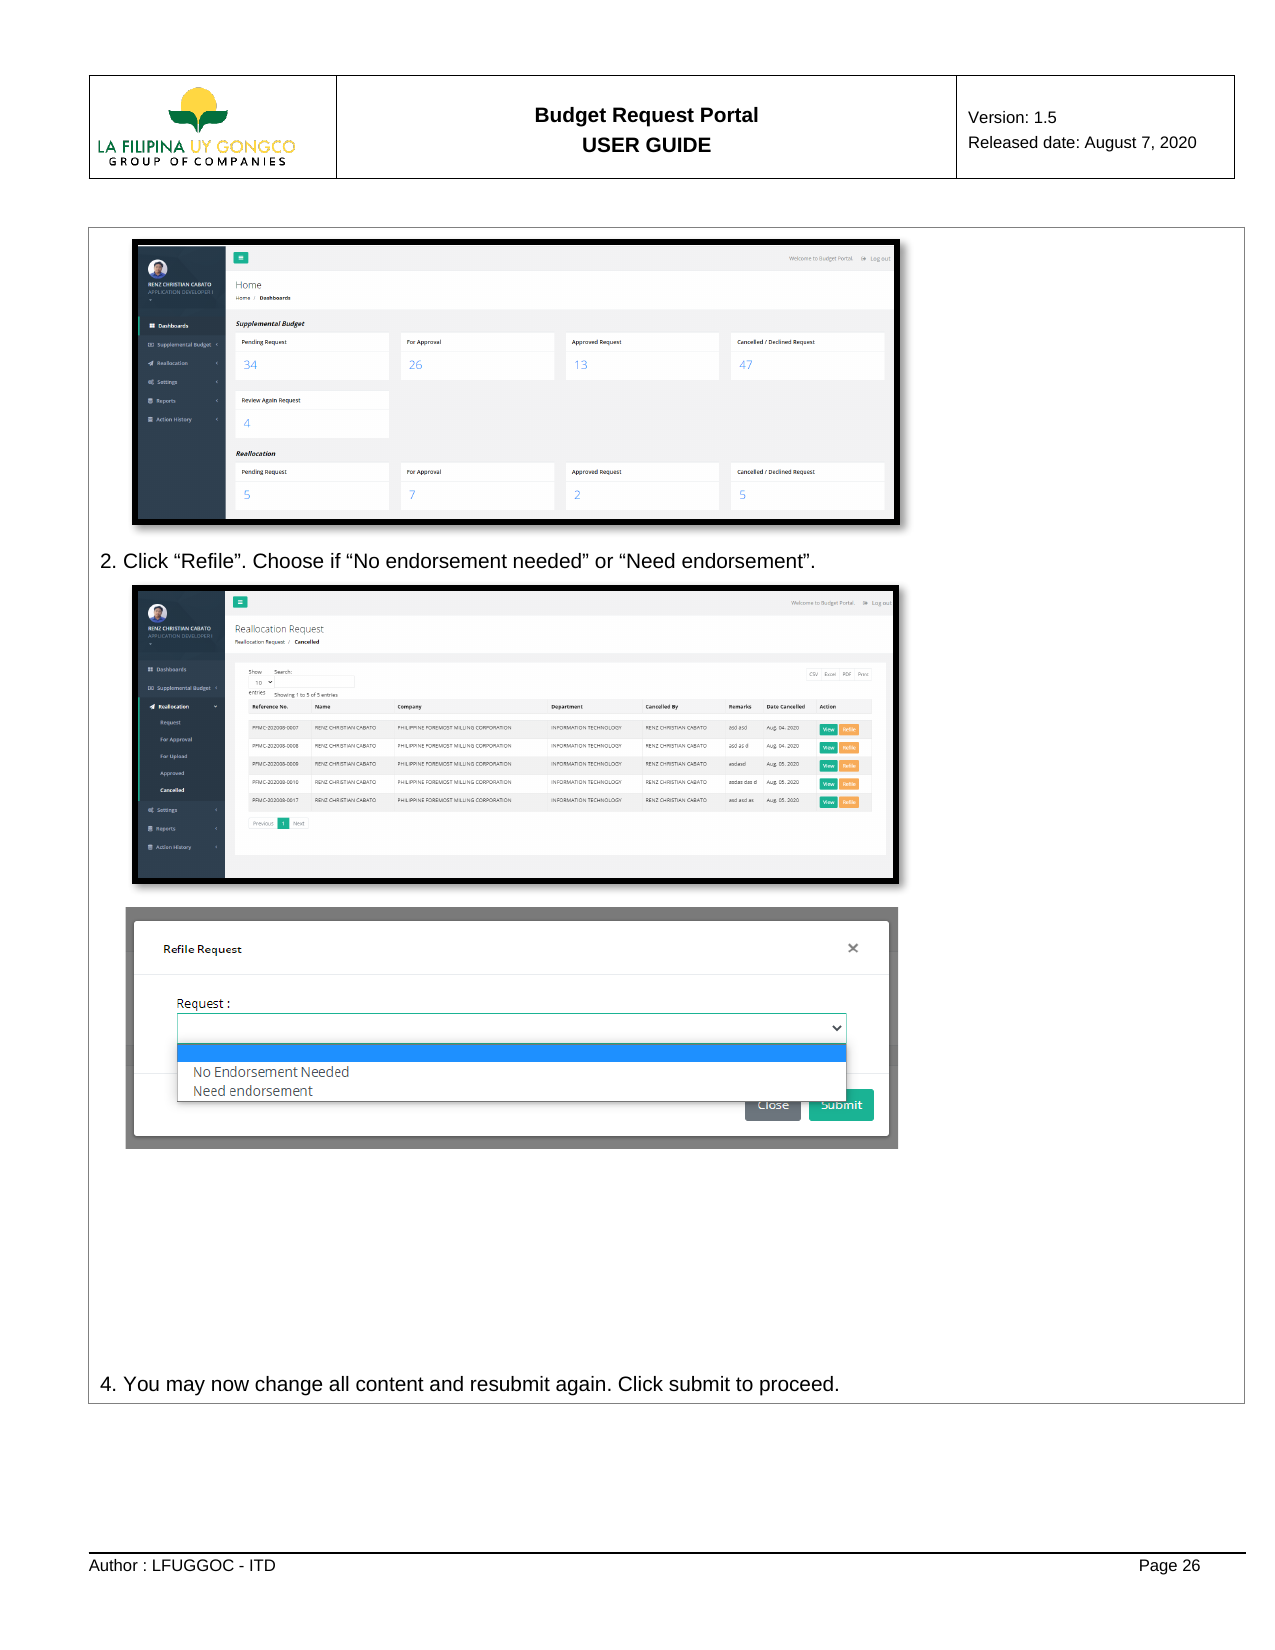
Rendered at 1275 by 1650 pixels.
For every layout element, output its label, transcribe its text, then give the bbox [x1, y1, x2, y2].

picture [138, 245, 894, 519]
picture [95, 82, 298, 177]
picture [138, 591, 893, 878]
picture [125, 907, 899, 1149]
